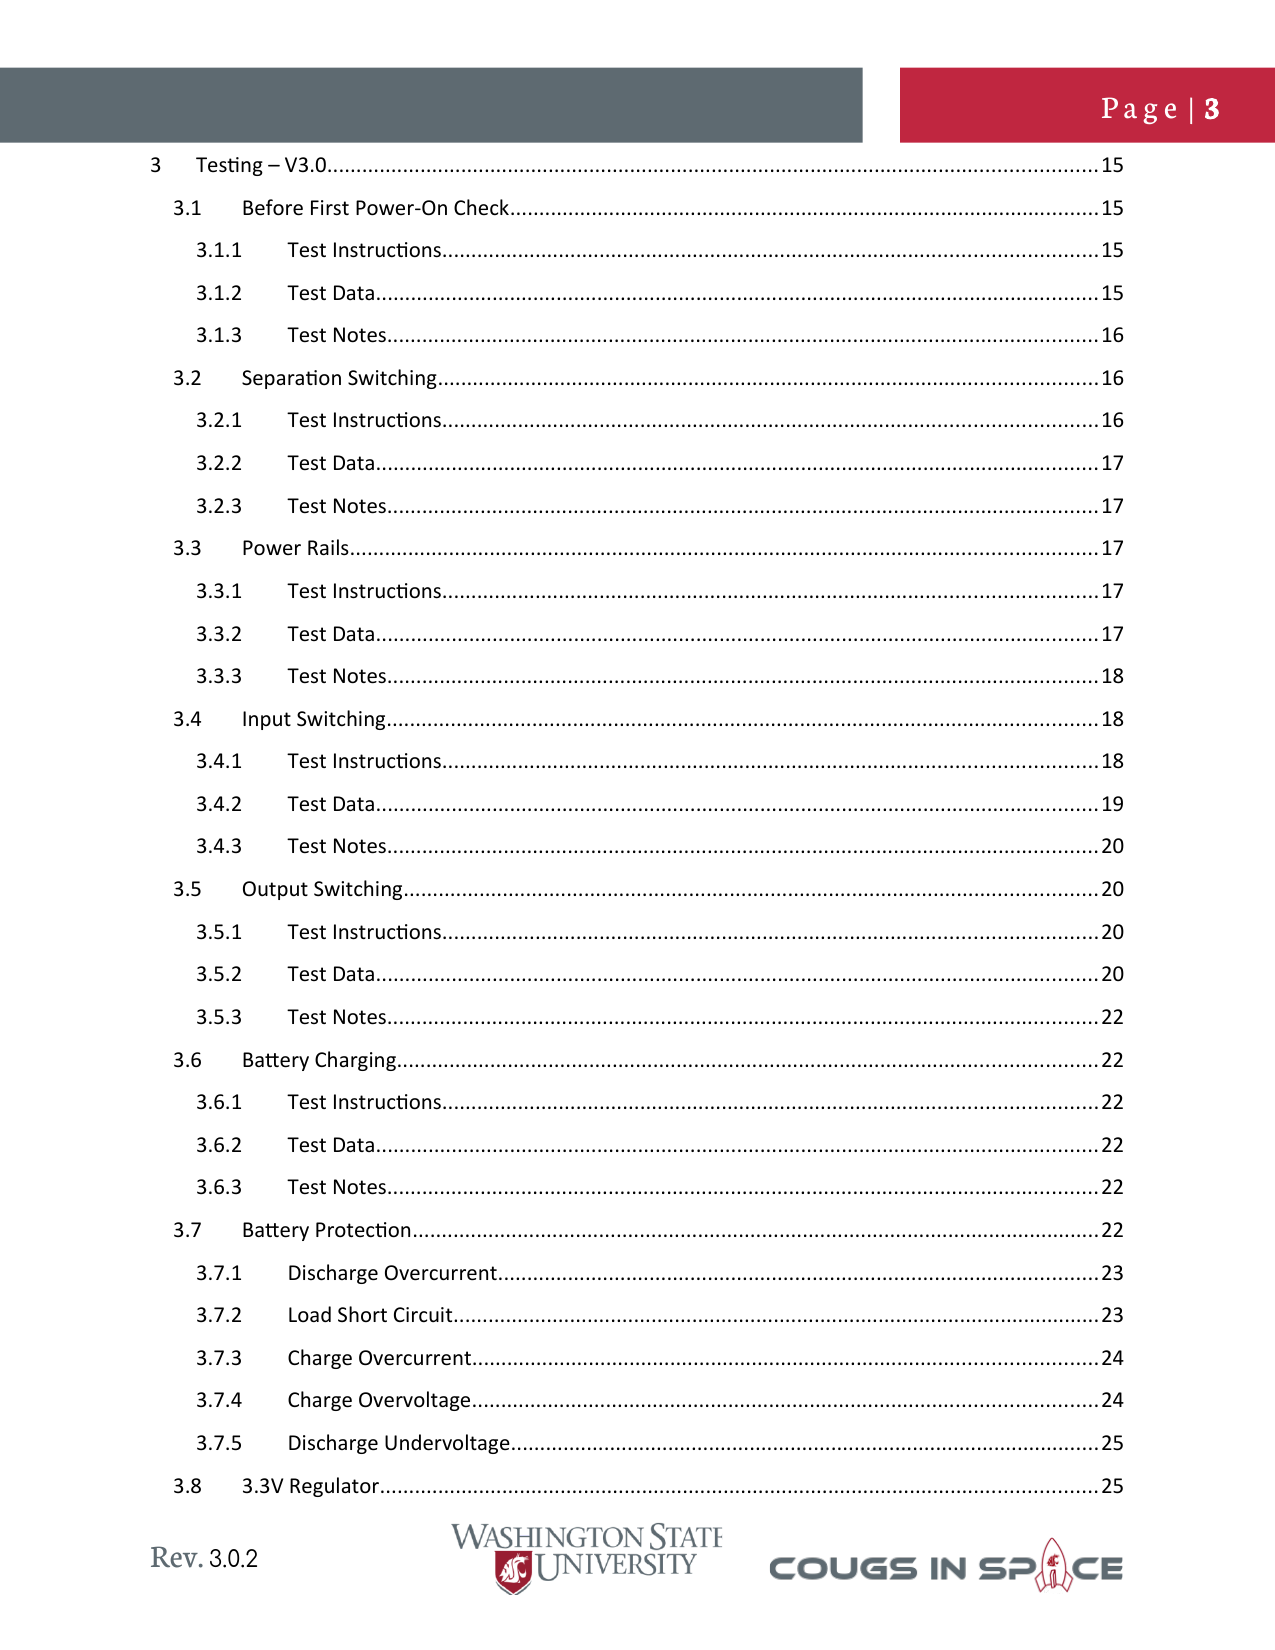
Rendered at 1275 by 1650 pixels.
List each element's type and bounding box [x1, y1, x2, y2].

picture [450, 1522, 723, 1595]
picture [769, 1537, 1123, 1594]
